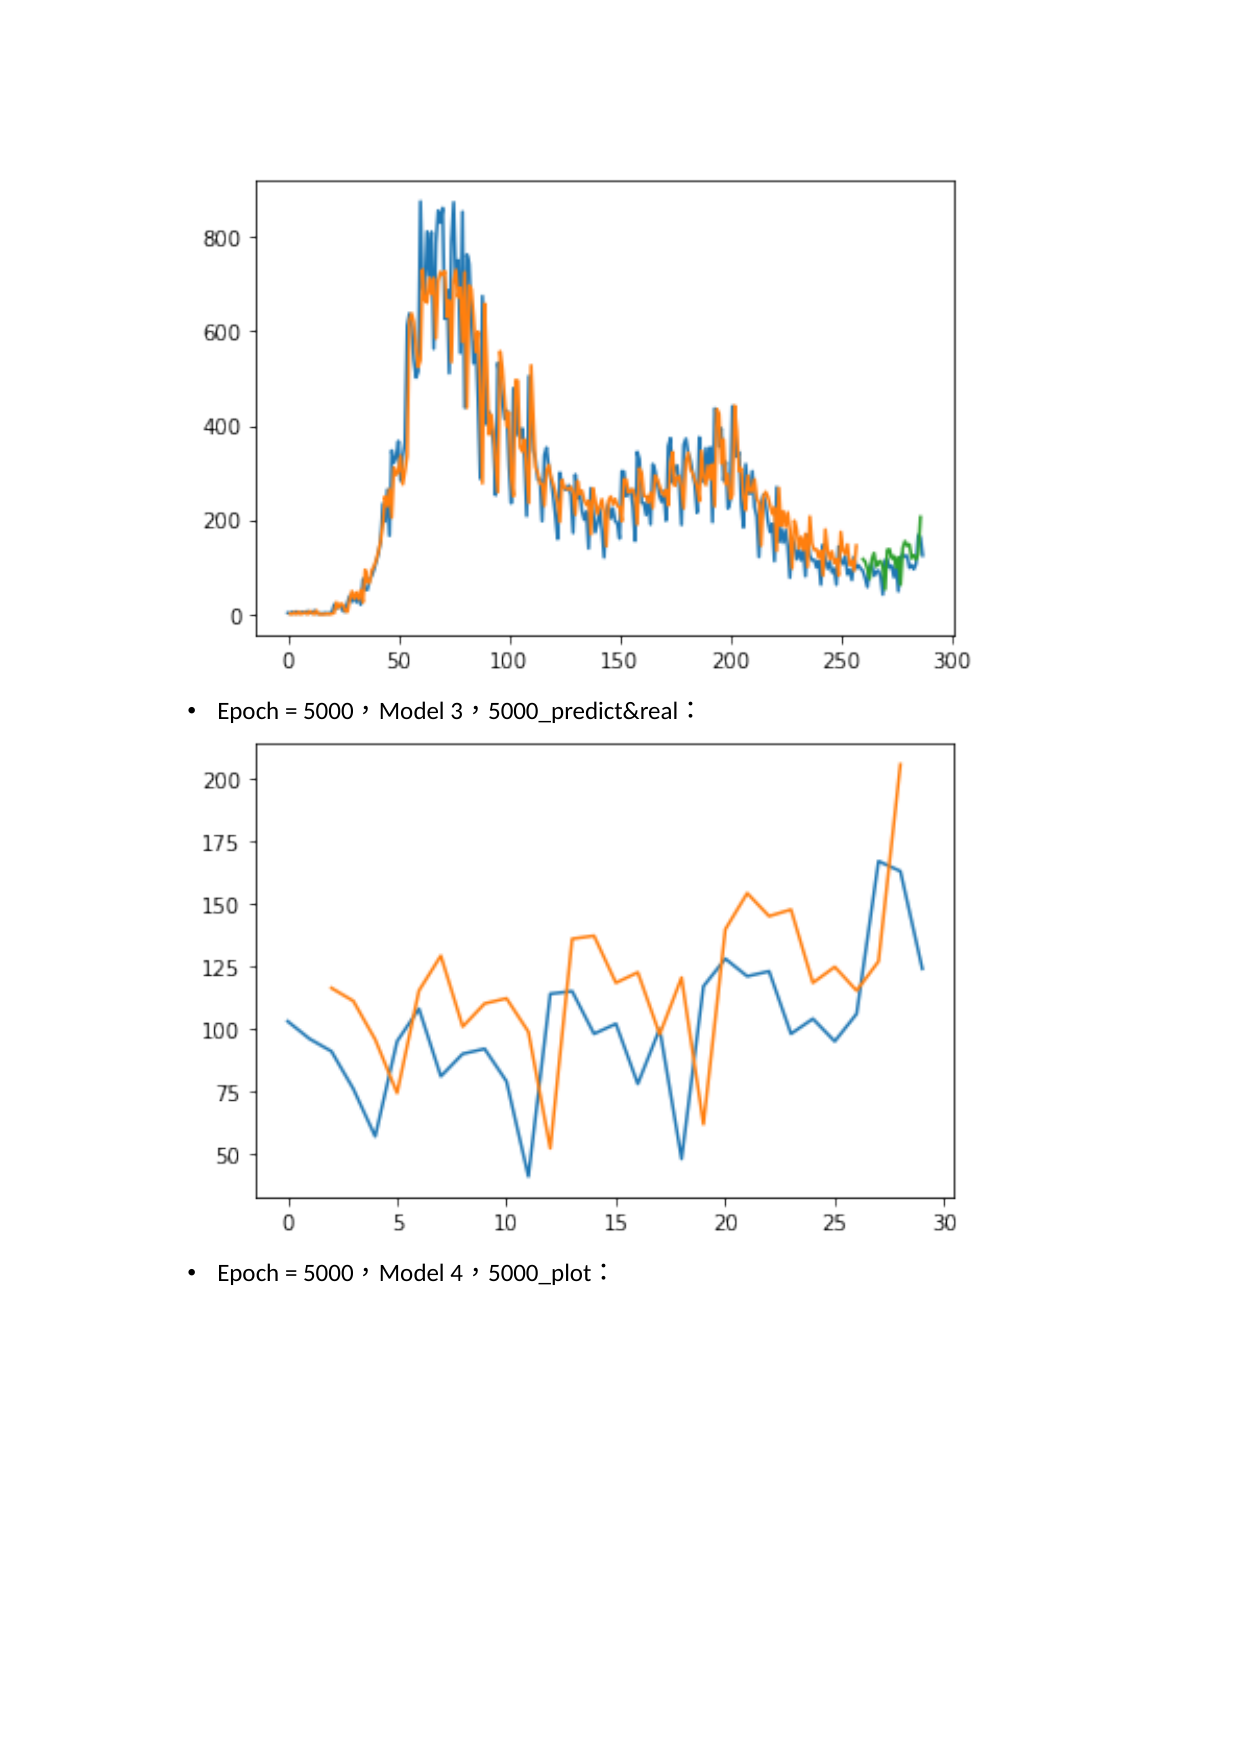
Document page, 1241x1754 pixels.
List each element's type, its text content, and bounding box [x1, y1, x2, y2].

list Epoch = 5000，Model 4，5000_plot： [187, 1252, 1053, 1289]
picture [187, 168, 986, 686]
picture [187, 731, 971, 1248]
list Epoch = 5000，Model 3，5000_predict&real： [187, 689, 1053, 727]
